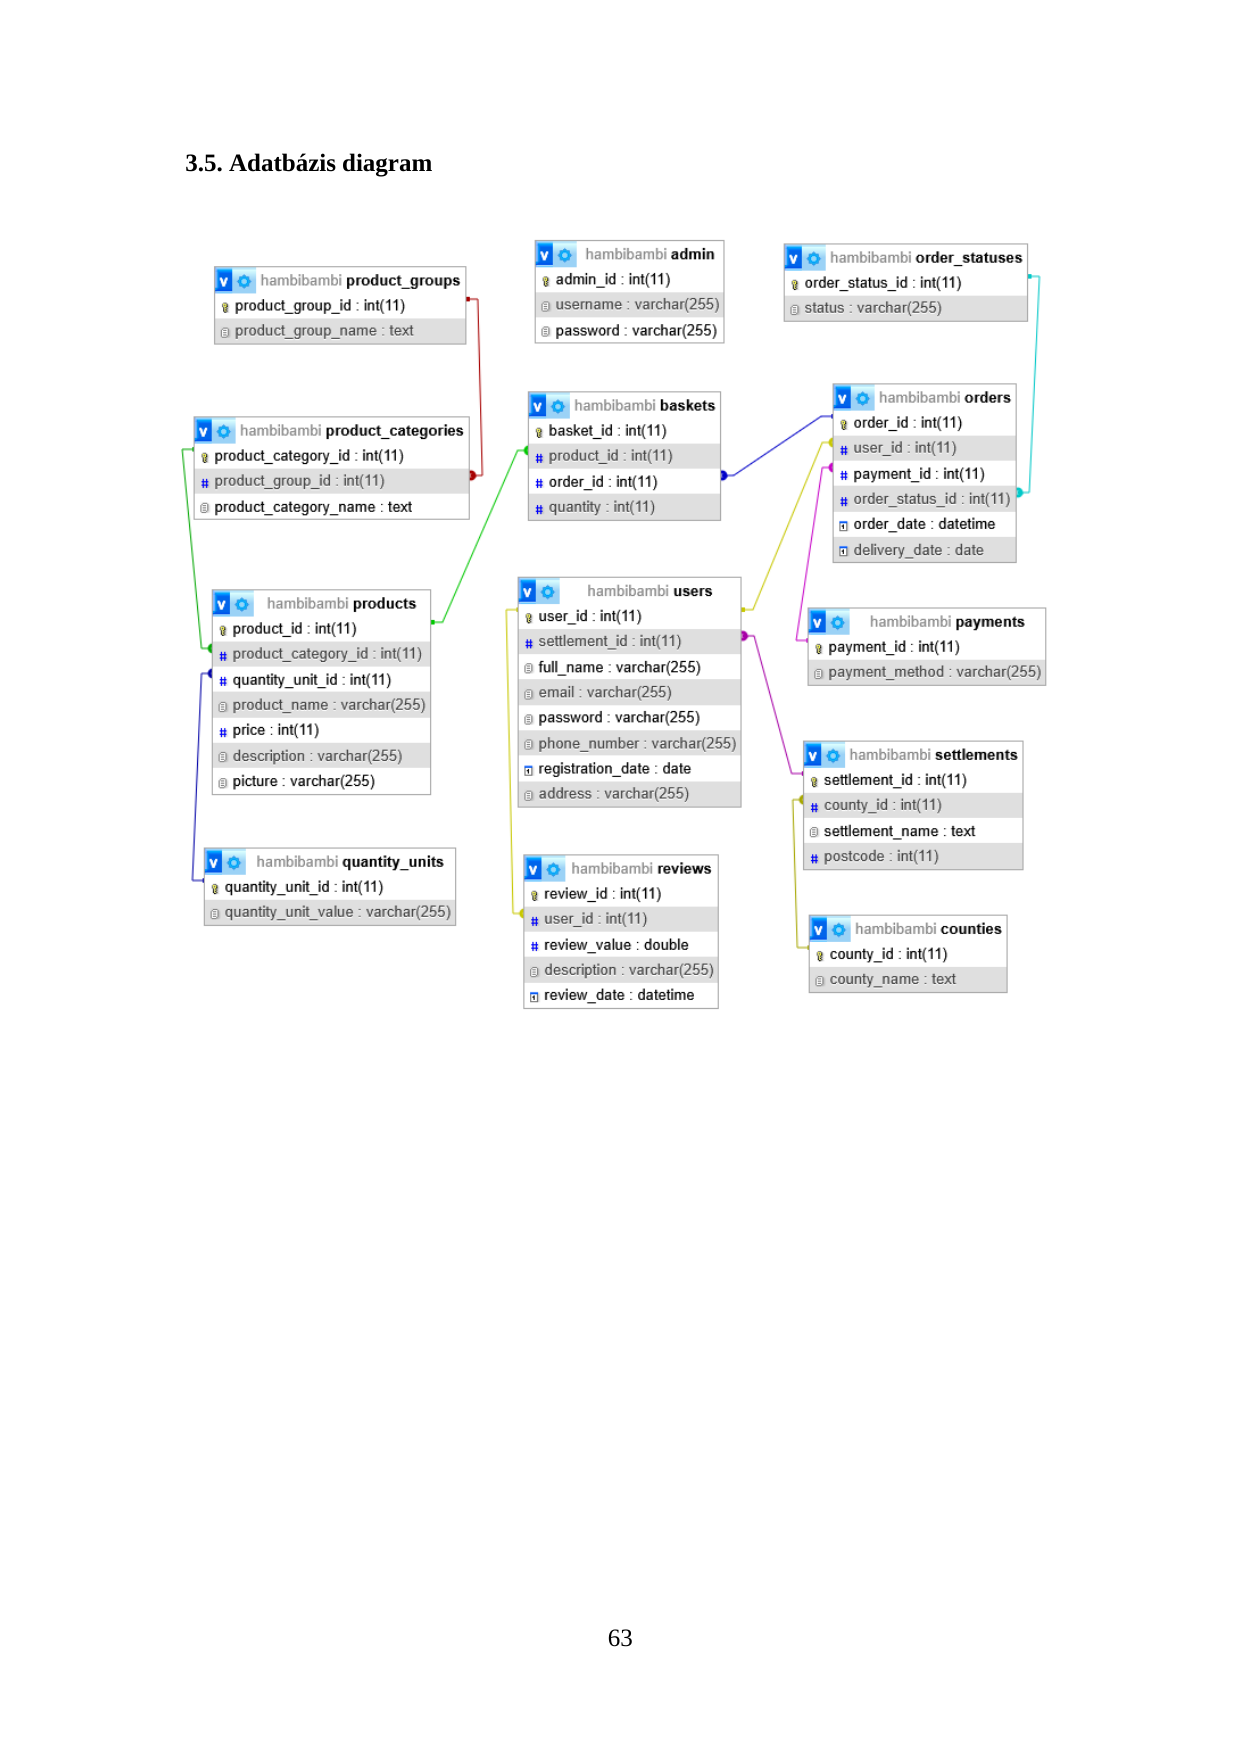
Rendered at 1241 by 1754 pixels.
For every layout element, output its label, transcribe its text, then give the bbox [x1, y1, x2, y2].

picture [147, 215, 1093, 1066]
subtitle 3.5. Adatbázis diagram [185, 148, 1092, 176]
